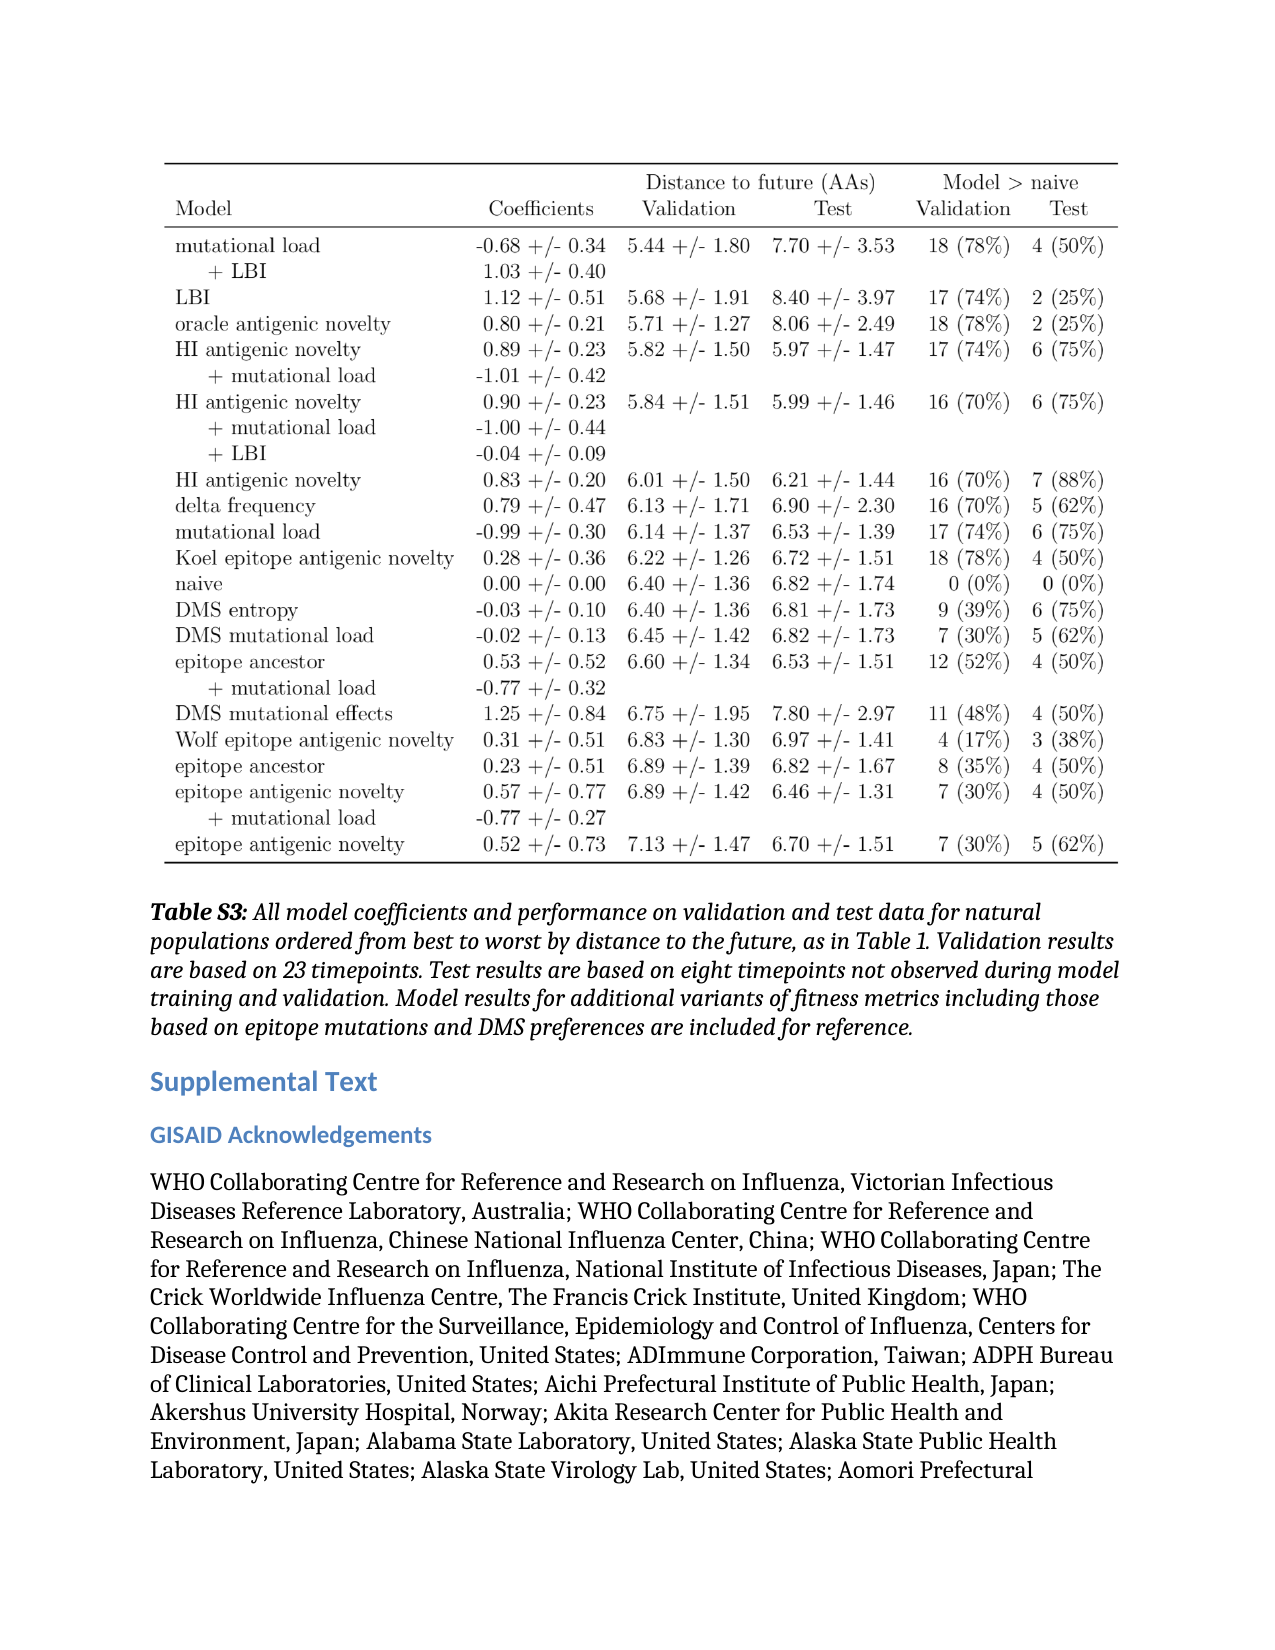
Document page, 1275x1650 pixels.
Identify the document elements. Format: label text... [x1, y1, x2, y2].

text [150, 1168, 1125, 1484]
picture [150, 150, 1125, 880]
subtitle GISAID Acknowledgements [150, 1119, 1125, 1149]
subtitle Supplemental Text [150, 1063, 1125, 1098]
text Table S3: All model coefficients and performance on validation and test data for natural populations ordered from best to worst by distance to the future, as in Table 1. Validation results are based on 23 timepoints. Test results are based on eight timepoints not observed during model training and validation. Model results for additional variants of fitness metrics including those based on epitope mutations and DMS preferences are included for reference. [150, 898, 1125, 1042]
